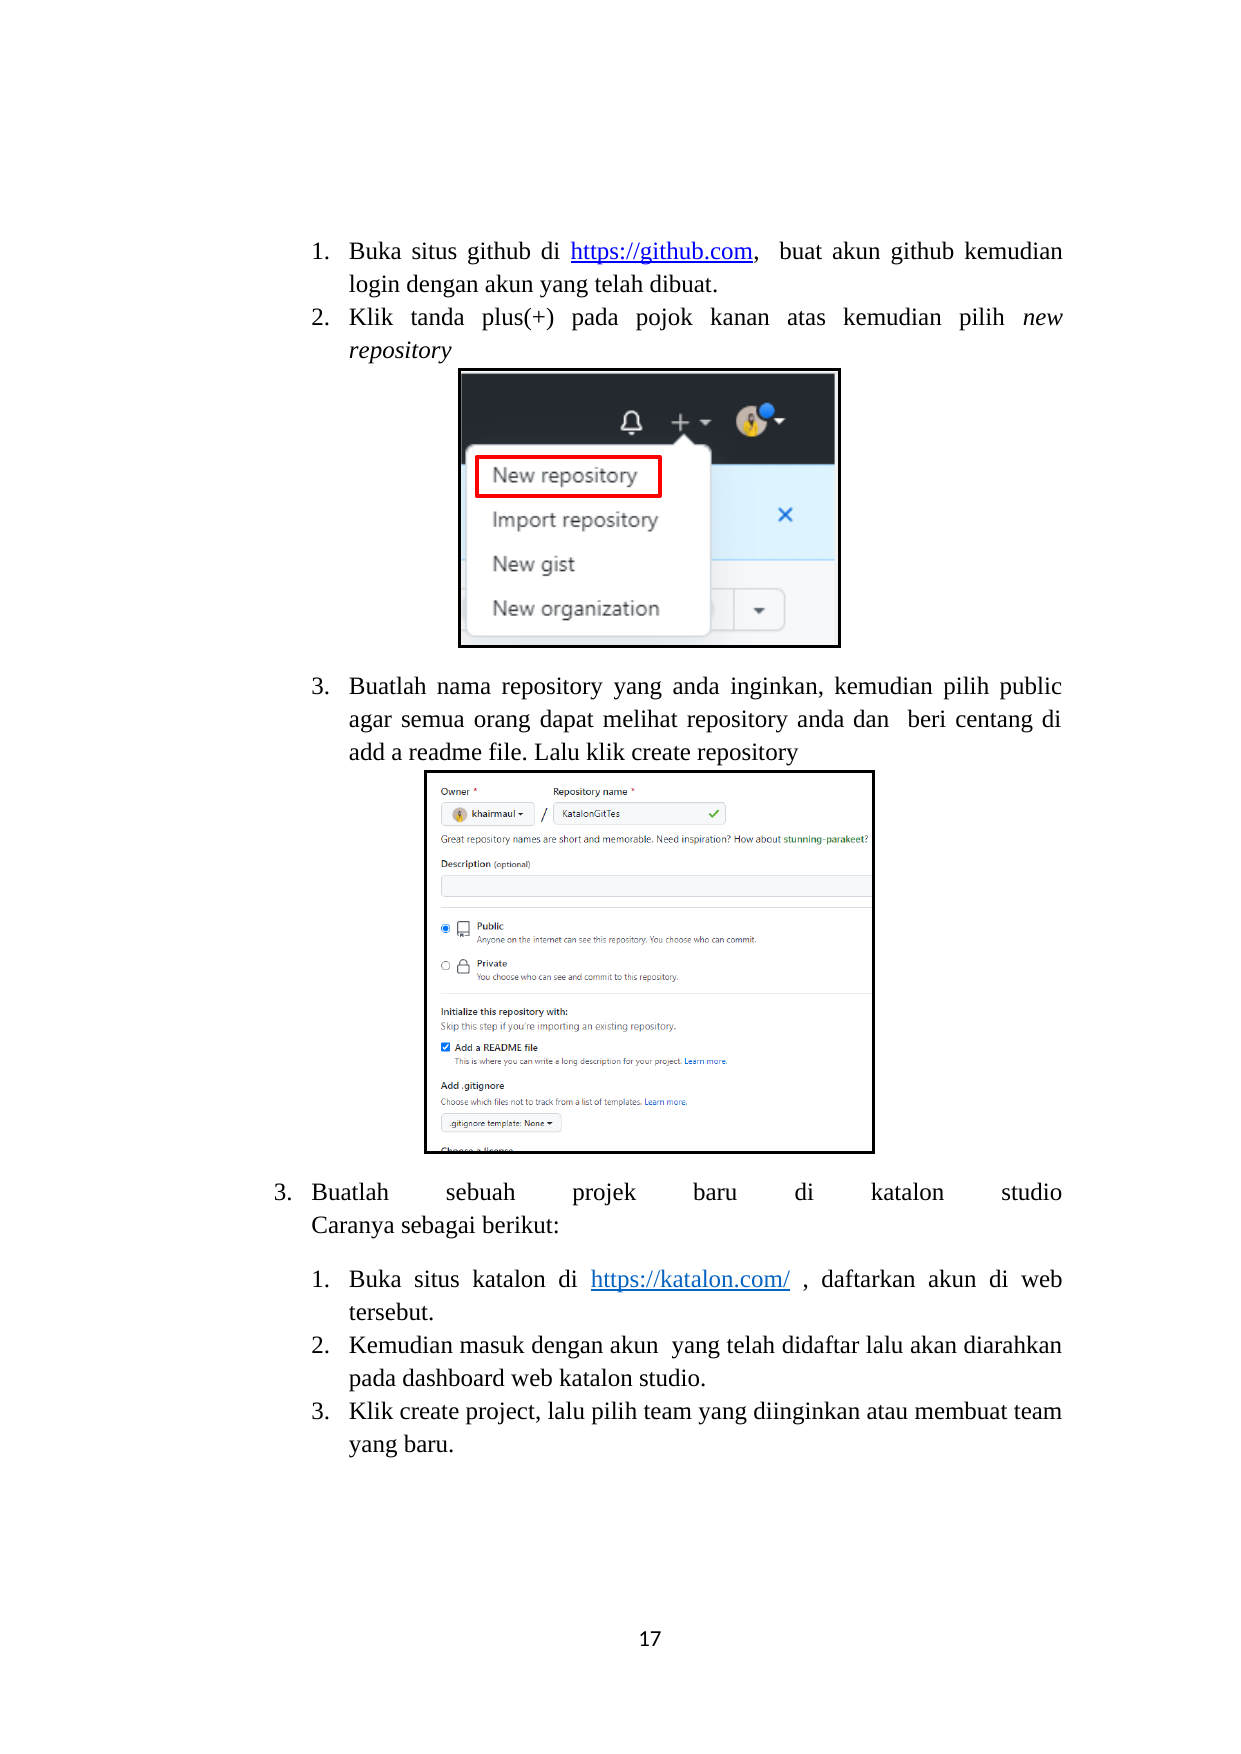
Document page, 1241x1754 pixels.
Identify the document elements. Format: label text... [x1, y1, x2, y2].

list Buatlah nama repository yang anda inginkan, kemudian pilih public agar semua orang dapat melihat repository anda dan beri centang di add a readme file. Lalu klik create repository [311, 671, 1063, 766]
list Buatlah sebuah projek baru di katalon studio Caranya sebagai berikut: [274, 1177, 1063, 1239]
list Klik create project, lalu pilih team yang diinginkan atau membuat team yang baru. [311, 1396, 1063, 1458]
list Buka situs katalon di https://katalon.com/ , daftarkan akun di web tersebut. [311, 1264, 1063, 1326]
list Klik tanda plus(+) pada pojok kanan atas kemudian pilih new repository [311, 302, 1063, 364]
picture [461, 371, 838, 645]
list Buka situs github di https://github.com, buat akun github kemudian login dengan akun yang telah dibuat. [311, 236, 1063, 298]
picture [427, 773, 872, 1151]
list Kemudian masuk dengan akun yang telah didaftar lalu akan diarahkan pada dashboard web katalon studio. [311, 1330, 1063, 1392]
